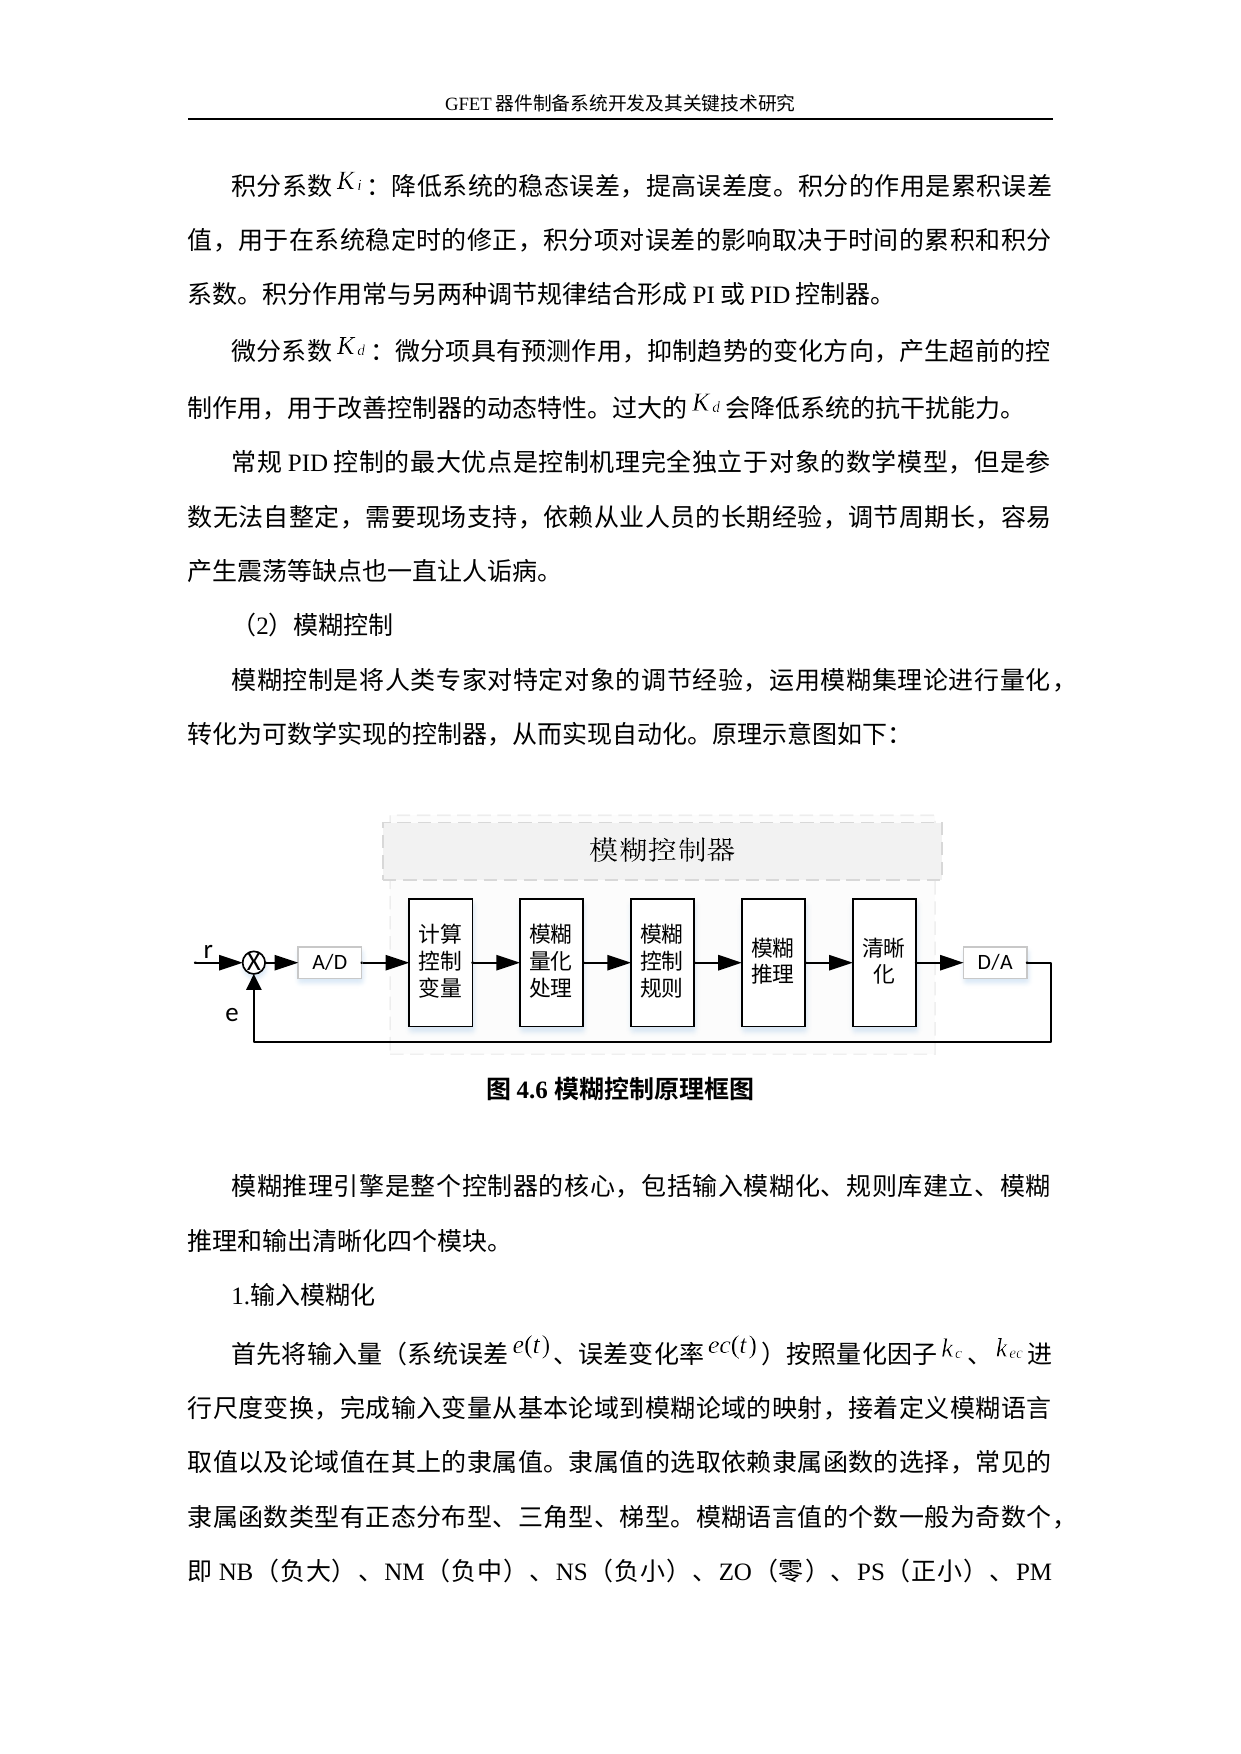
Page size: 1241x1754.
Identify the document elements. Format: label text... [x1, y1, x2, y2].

list 常规PID控制的最大优点是控制机理完全独立于对象的数学模型，但是参数无法自整定，需要现场支持，依赖从业人员的长期经验，调节周期长，容易产生震荡等缺点也一直让人诟病。 [187, 443, 1053, 588]
list 图4.6 模糊控制原理框图 [187, 1069, 1053, 1105]
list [187, 1330, 1053, 1588]
list 1.输入模糊化 [187, 1275, 1053, 1312]
list 积分系数：降低系统的稳态误差，提高误差度。积分的作用是累积误差值，用于在系统稳定时的修正，积分项对误差的影响取决于时间的累积和积分系数。积分作用常与另两种调节规律结合形成PI或PID控制器。 [187, 164, 1053, 311]
list 模糊推理引擎是整个控制器的核心，包括输入模糊化、规则库建立、模糊推理和输出清晰化四个模块。 [187, 1167, 1053, 1257]
list 模糊控制 [187, 606, 1053, 642]
list 模糊控制是将人类专家对特定对象的调节经验，运用模糊集理论进行量化，转化为可数学实现的控制器，从而实现自动化。原理示意图如下： [187, 660, 1053, 751]
list 微分系数：微分项具有预测作用，抑制趋势的变化方向，产生超前的控制作用，用于改善控制器的动态特性。过大的会降低系统的抗干扰能力。 [187, 329, 1053, 424]
